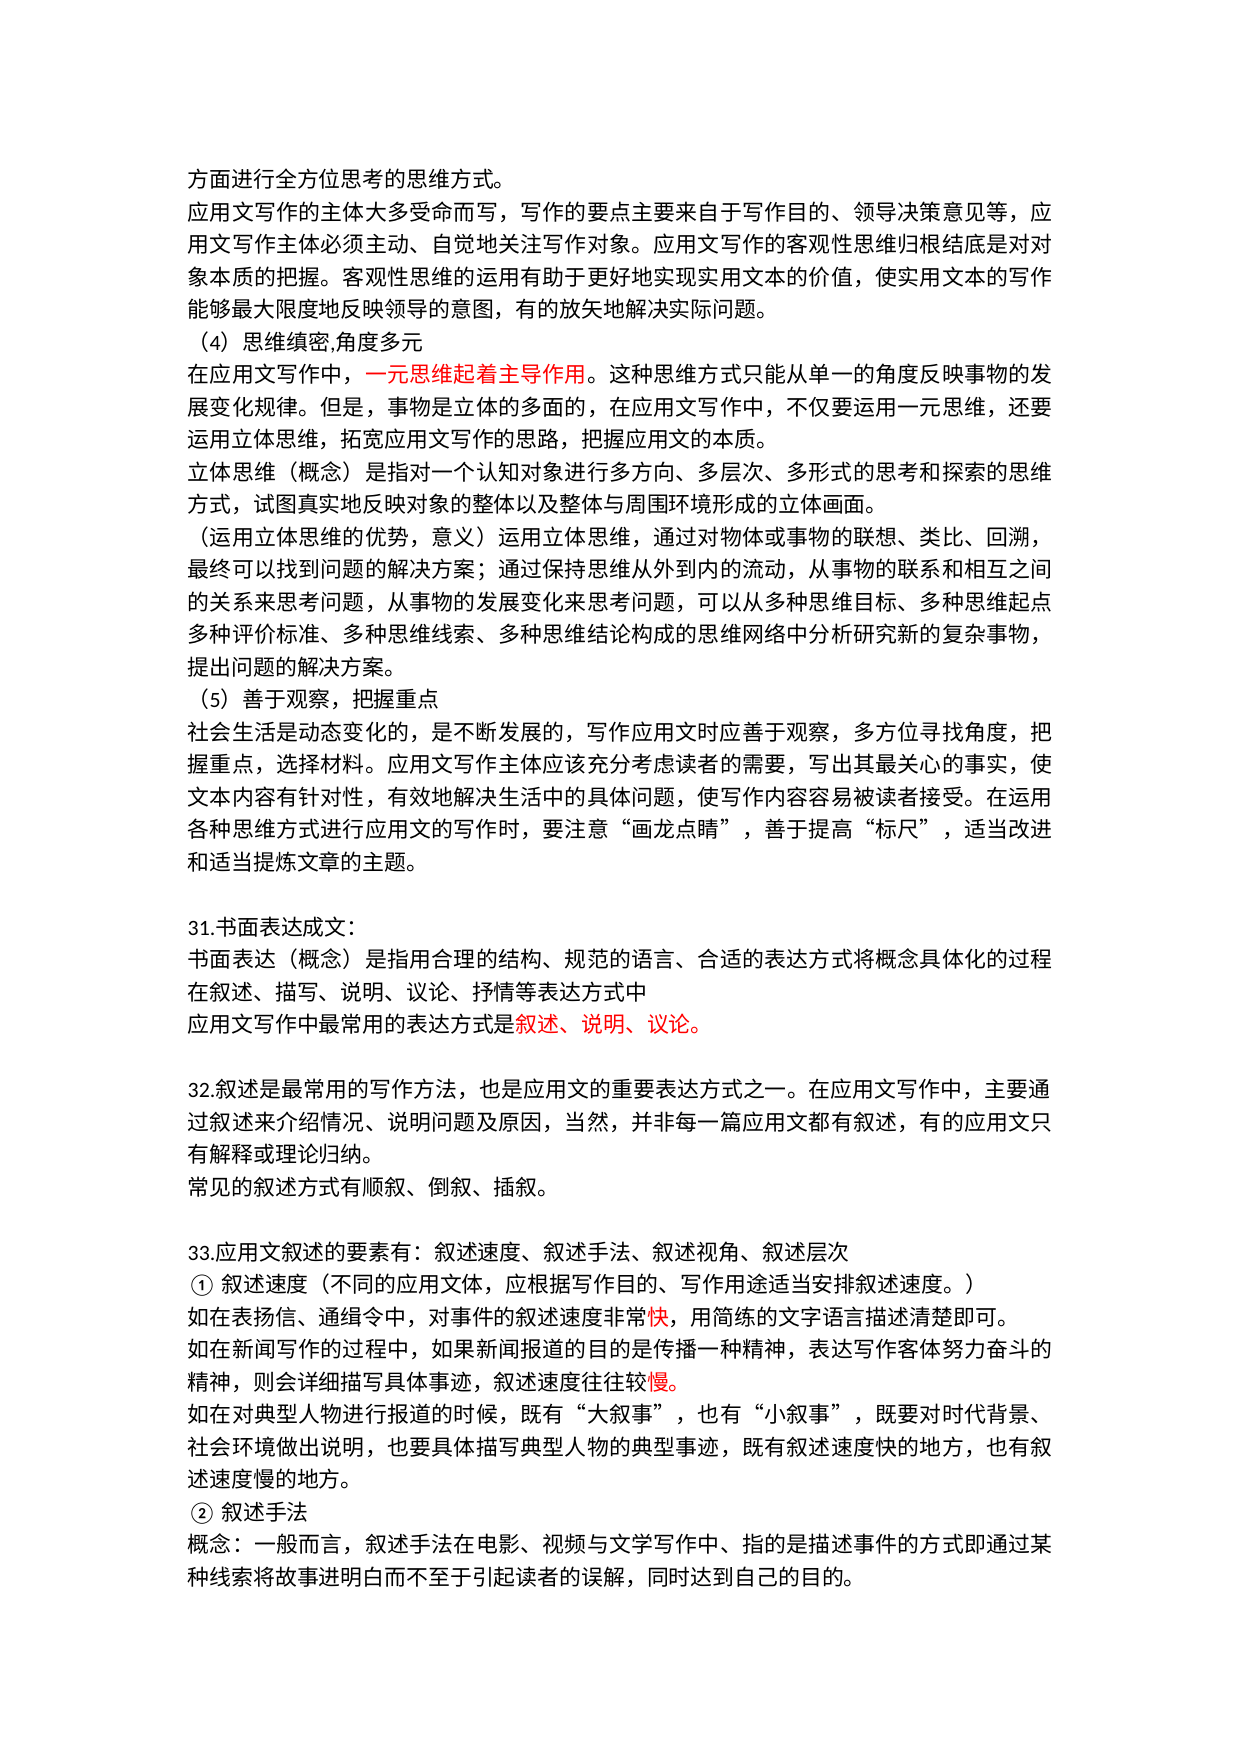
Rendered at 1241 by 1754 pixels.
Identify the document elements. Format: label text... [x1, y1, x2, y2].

text 如在表扬信、通缉令中，对事件的叙述速度非常快，用简练的文字语言描述清楚即可。 [187, 1299, 1053, 1332]
text 如在新闻写作的过程中，如果新闻报道的目的是传播一种精神，表达写作客体努力奋斗的精神，则会详细描写具体事迹，叙述速度往往较慢。 [187, 1332, 1053, 1397]
text 立体思维（概念）是指对一个认知对象进行多方向、多层次、多形式的思考和探索的思维方式，试图真实地反映对象的整体以及整体与周围环境形成的立体画面。 [187, 454, 1053, 519]
text （4）思维缜密,角度多元 [187, 324, 1053, 357]
text 如在对典型人物进行报道的时候，既有“大叙事”，也有“小叙事”，既要对时代背景、社会环境做出说明，也要具体描写典型人物的典型事迹，既有叙述速度快的地方，也有叙述速度慢的地方。 [187, 1397, 1053, 1494]
text （运用立体思维的优势，意义）运用立体思维，通过对物体或事物的联想、类比、回溯，最终可以找到问题的解决方案；通过保持思维从外到内的流动，从事物的联系和相互之间的关系来思考问题，从事物的发展变化来思考问题，可以从多种思维目标、多种思维起点、多种评价标准、多种思维线索、多种思维结论构成的思维网络中分析研究新的复杂事物，提出问题的解决方案。 [187, 519, 1053, 682]
text 概念：一般而言，叙述手法在电影、视频与文学写作中、指的是描述事件的方式即通过某种线索将故事进明白而不至于引起读者的误解，同时达到自己的目的。 [187, 1527, 1053, 1592]
text 书面表达（概念）是指用合理的结构、规范的语言、合适的表达方式将概念具体化的过程。在叙述、描写、说明、议论、抒情等表达方式中 [187, 942, 1053, 1007]
text 在应用文写作中，一元思维起着主导作用。这种思维方式只能从单一的角度反映事物的发展变化规律。但是，事物是立体的多面的，在应用文写作中，不仅要运用一元思维，还要运用立体思维，拓宽应用文写作的思路，把握应用文的本质。 [187, 357, 1053, 454]
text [187, 162, 1053, 194]
text ②叙述手法 [187, 1494, 1053, 1527]
text 31.书面表达成文： [187, 909, 1053, 942]
text 社会生活是动态变化的，是不断发展的，写作应用文时应善于观察，多方位寻找角度，把握重点，选择材料。应用文写作主体应该充分考虑读者的需要，写出其最关心的事实，使文本内容有针对性，有效地解决生活中的具体问题，使写作内容容易被读者接受。在运用各种思维方式进行应用文的写作时，要注意“画龙点睛”，善于提高“标尺”，适当改进和适当提炼文章的主题。 [187, 714, 1053, 877]
text 32.叙述是最常用的写作方法，也是应用文的重要表达方式之一。在应用文写作中，主要通过叙述来介绍情况、说明问题及原因，当然，并非每一篇应用文都有叙述，有的应用文只有解释或理论归纳。 [187, 1072, 1053, 1169]
text 应用文写作的主体大多受命而写，写作的要点主要来自于写作目的、领导决策意见等，应用文写作主体必须主动、自觉地关注写作对象。应用文写作的客观性思维归根结底是对对象本质的把握。客观性思维的运用有助于更好地实现实用文本的价值，使实用文本的写作能够最大限度地反映领导的意图，有的放矢地解决实际问题。 [187, 194, 1053, 324]
text ①叙述速度（不同的应用文体，应根据写作目的、写作用途适当安排叙述速度。） [187, 1267, 1053, 1299]
text 常见的叙述方式有顺叙、倒叙、插叙。 [187, 1169, 1053, 1202]
text 33.应用文叙述的要素有：叙述速度、叙述手法、叙述视角、叙述层次 [187, 1234, 1053, 1267]
text 应用文写作中最常用的表达方式是叙述、说明、议论。 [187, 1007, 1053, 1039]
text （5）善于观察，把握重点 [187, 682, 1053, 714]
